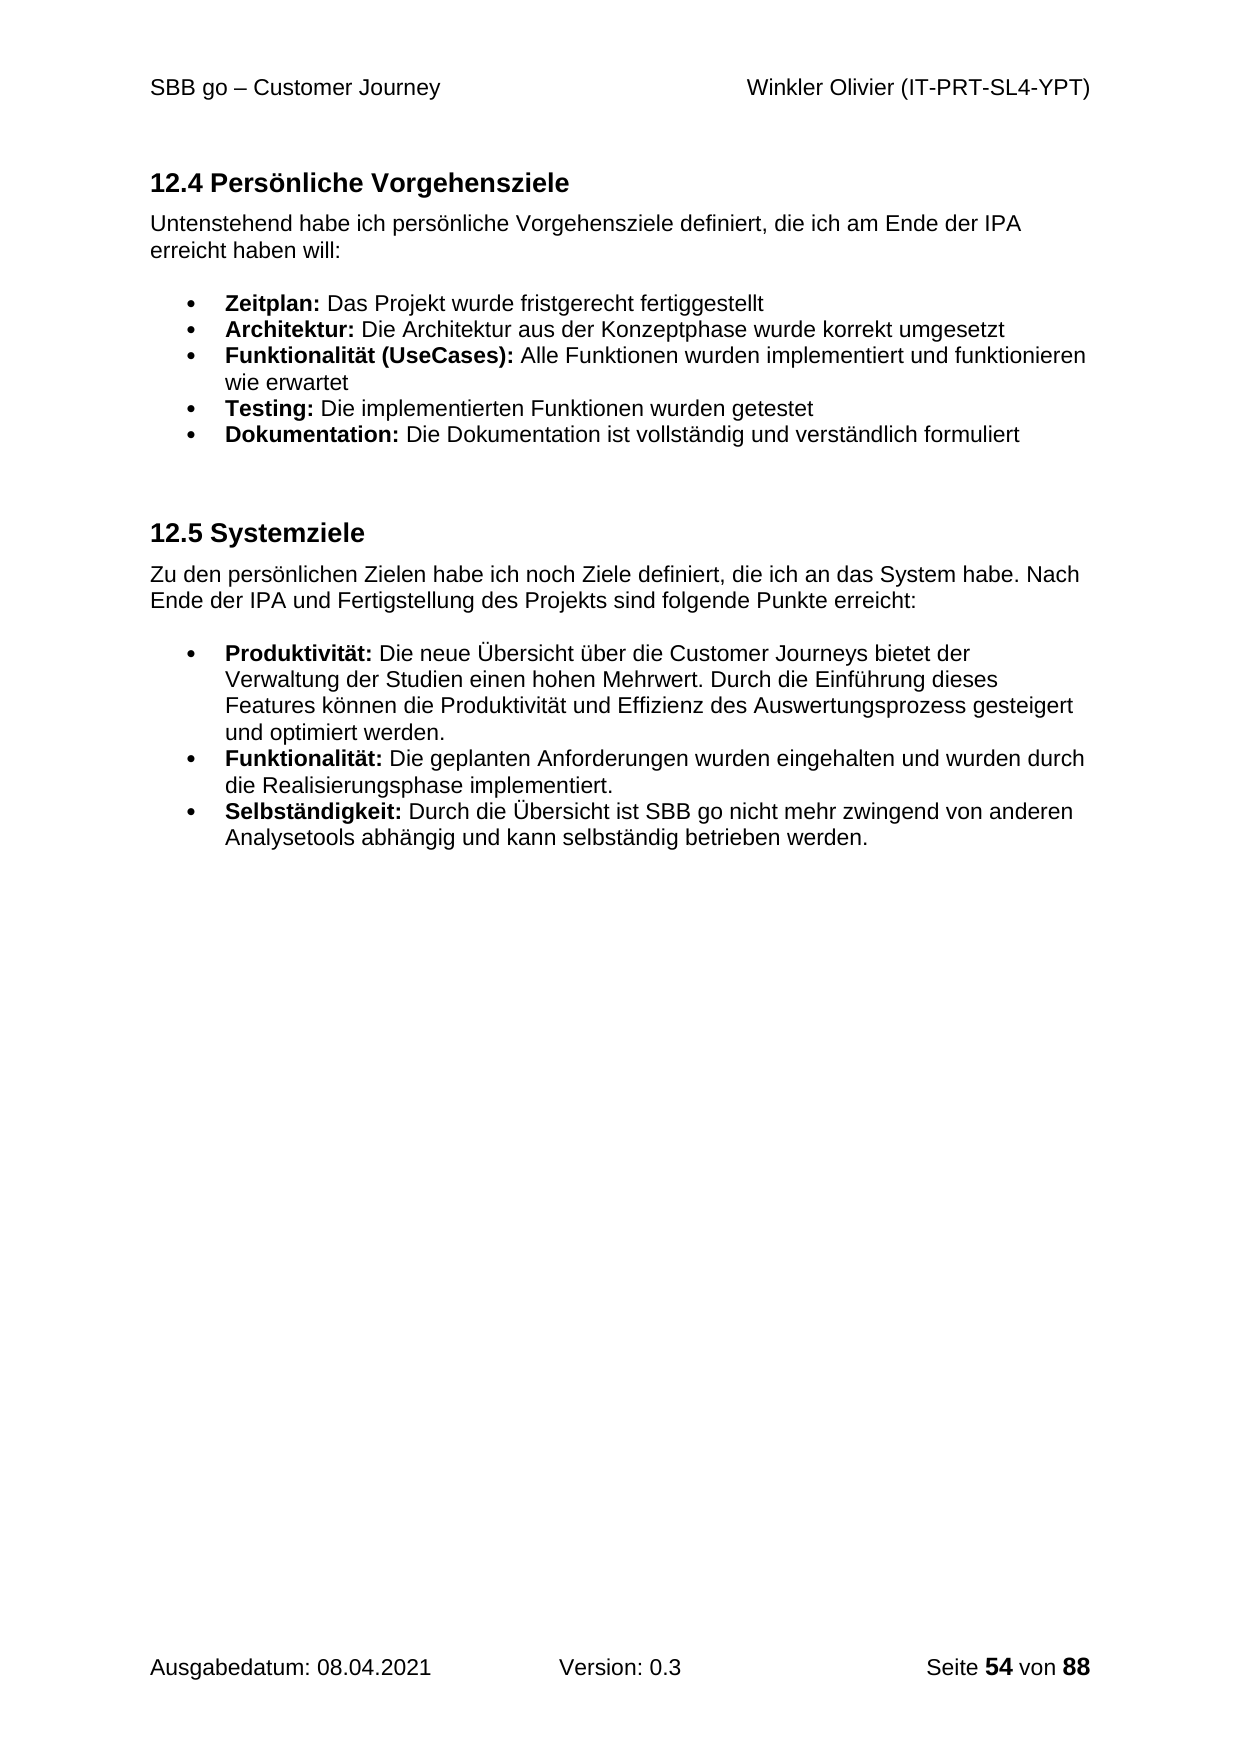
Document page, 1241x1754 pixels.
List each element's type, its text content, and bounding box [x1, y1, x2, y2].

list Produktivität: Die neue Übersicht über die Customer Journeys bietet der Verwaltung der Studien einen hohen Mehrwert. Durch die Einführung dieses Features können die Produktivität und Effizienz des Auswertungsprozess gesteigert und optimiert werden. [187, 640, 1090, 745]
subtitle Systemziele [150, 517, 1090, 548]
list Selbständigkeit: Durch die Übersicht ist SBB go nicht mehr zwingend von anderen Analysetools abhängig und kann selbständig betrieben werden. [187, 798, 1090, 851]
list Testing: Die implementierten Funktionen wurden getestet [187, 395, 1090, 421]
list Architektur: Die Architektur aus der Konzeptphase wurde korrekt umgesetzt [187, 316, 1090, 342]
list Funktionalität (UseCases): Alle Funktionen wurden implementiert und funktionieren wie erwartet [187, 342, 1090, 395]
list Funktionalität: Die geplanten Anforderungen wurden eingehalten und wurden durch die Realisierungsphase implementiert. [187, 745, 1090, 798]
list Dokumentation: Die Dokumentation ist vollständig und verständlich formuliert [187, 421, 1090, 448]
text Zu den persönlichen Zielen habe ich noch Ziele definiert, die ich an das System habe. Nach Ende der IPA und Fertigstellung des Projekts sind folgende Punkte erreicht: [150, 561, 1090, 613]
subtitle Persönliche Vorgehensziele [150, 167, 1090, 198]
list Zeitplan: Das Projekt wurde fristgerecht fertiggestellt [187, 289, 1090, 316]
text Untenstehend habe ich persönliche Vorgehensziele definiert, die ich am Ende der IPA erreicht haben will: [150, 210, 1090, 263]
